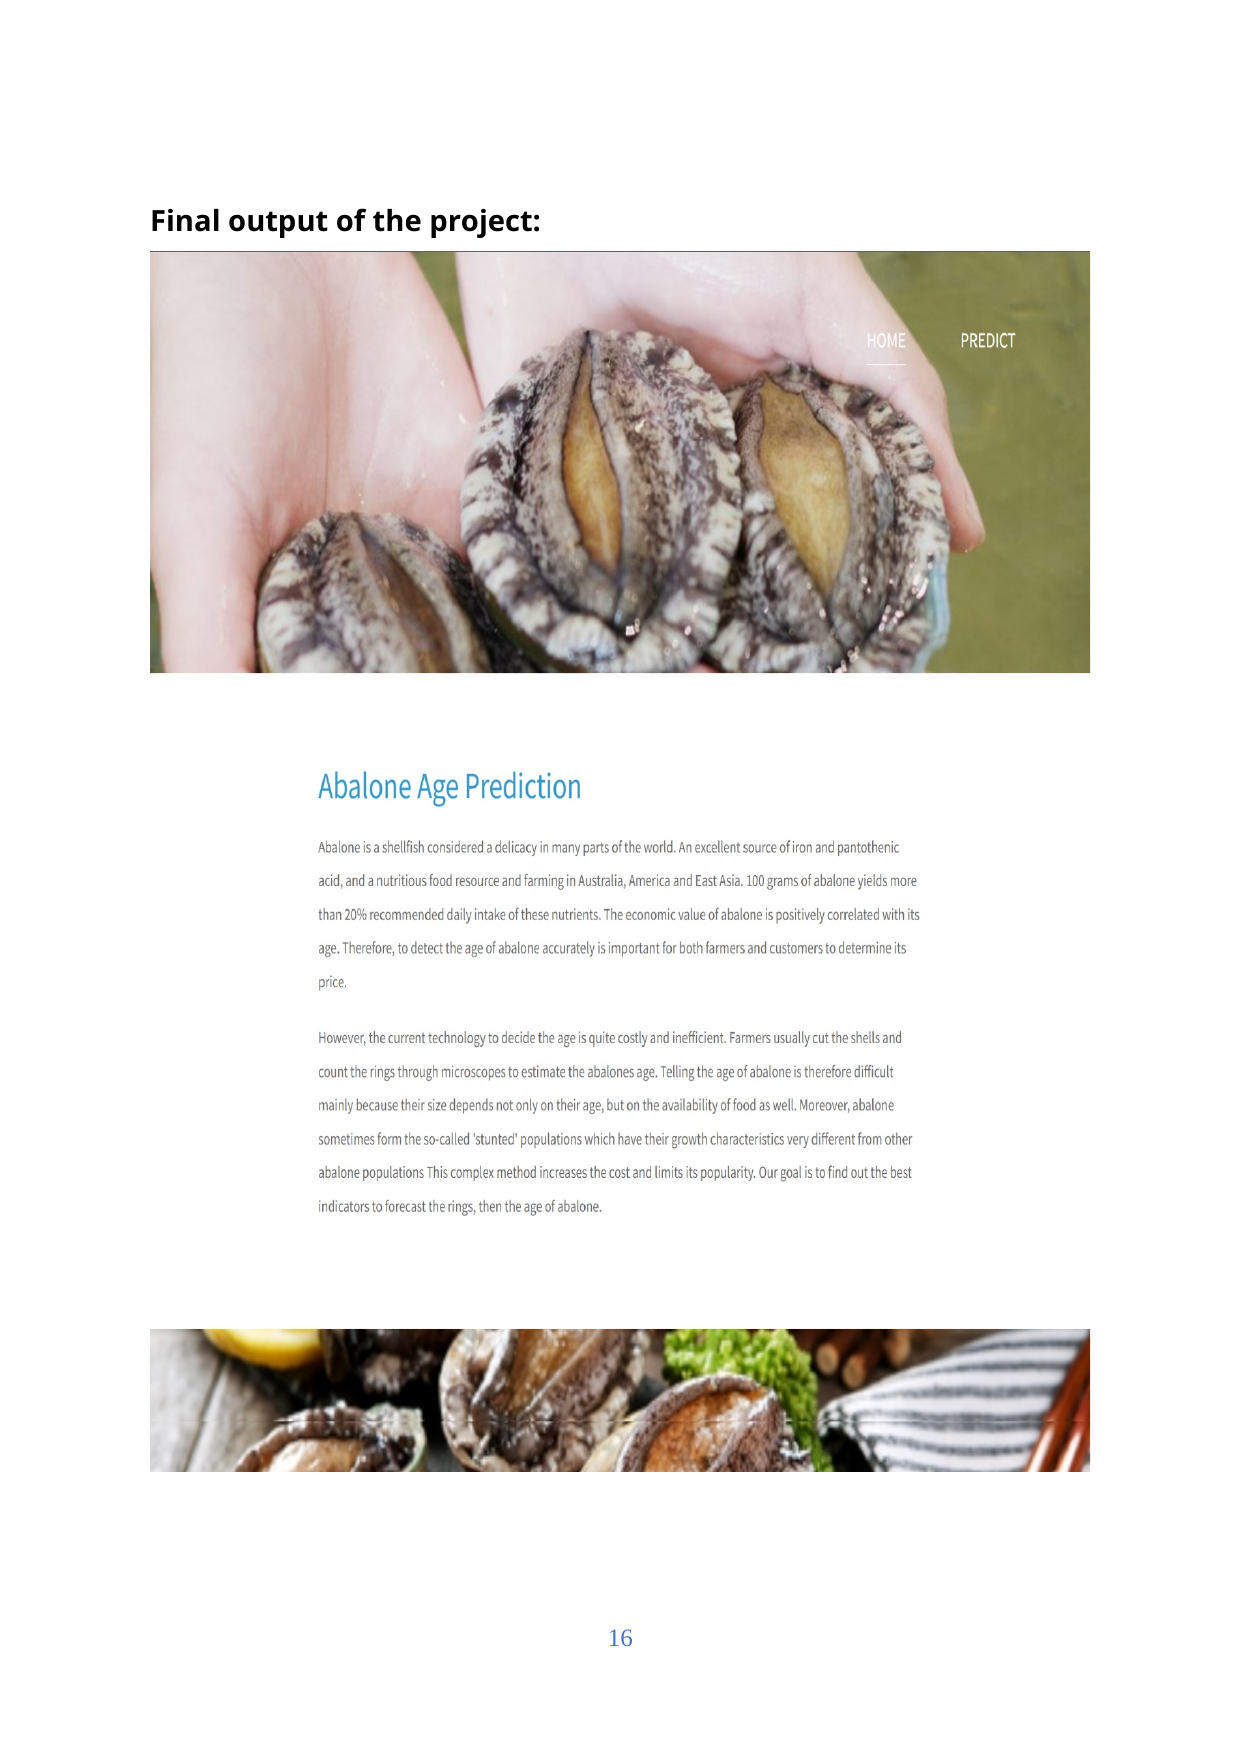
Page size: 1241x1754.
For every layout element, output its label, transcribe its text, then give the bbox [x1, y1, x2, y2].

text Final output of the project: [150, 200, 1090, 251]
picture [150, 251, 1091, 1472]
